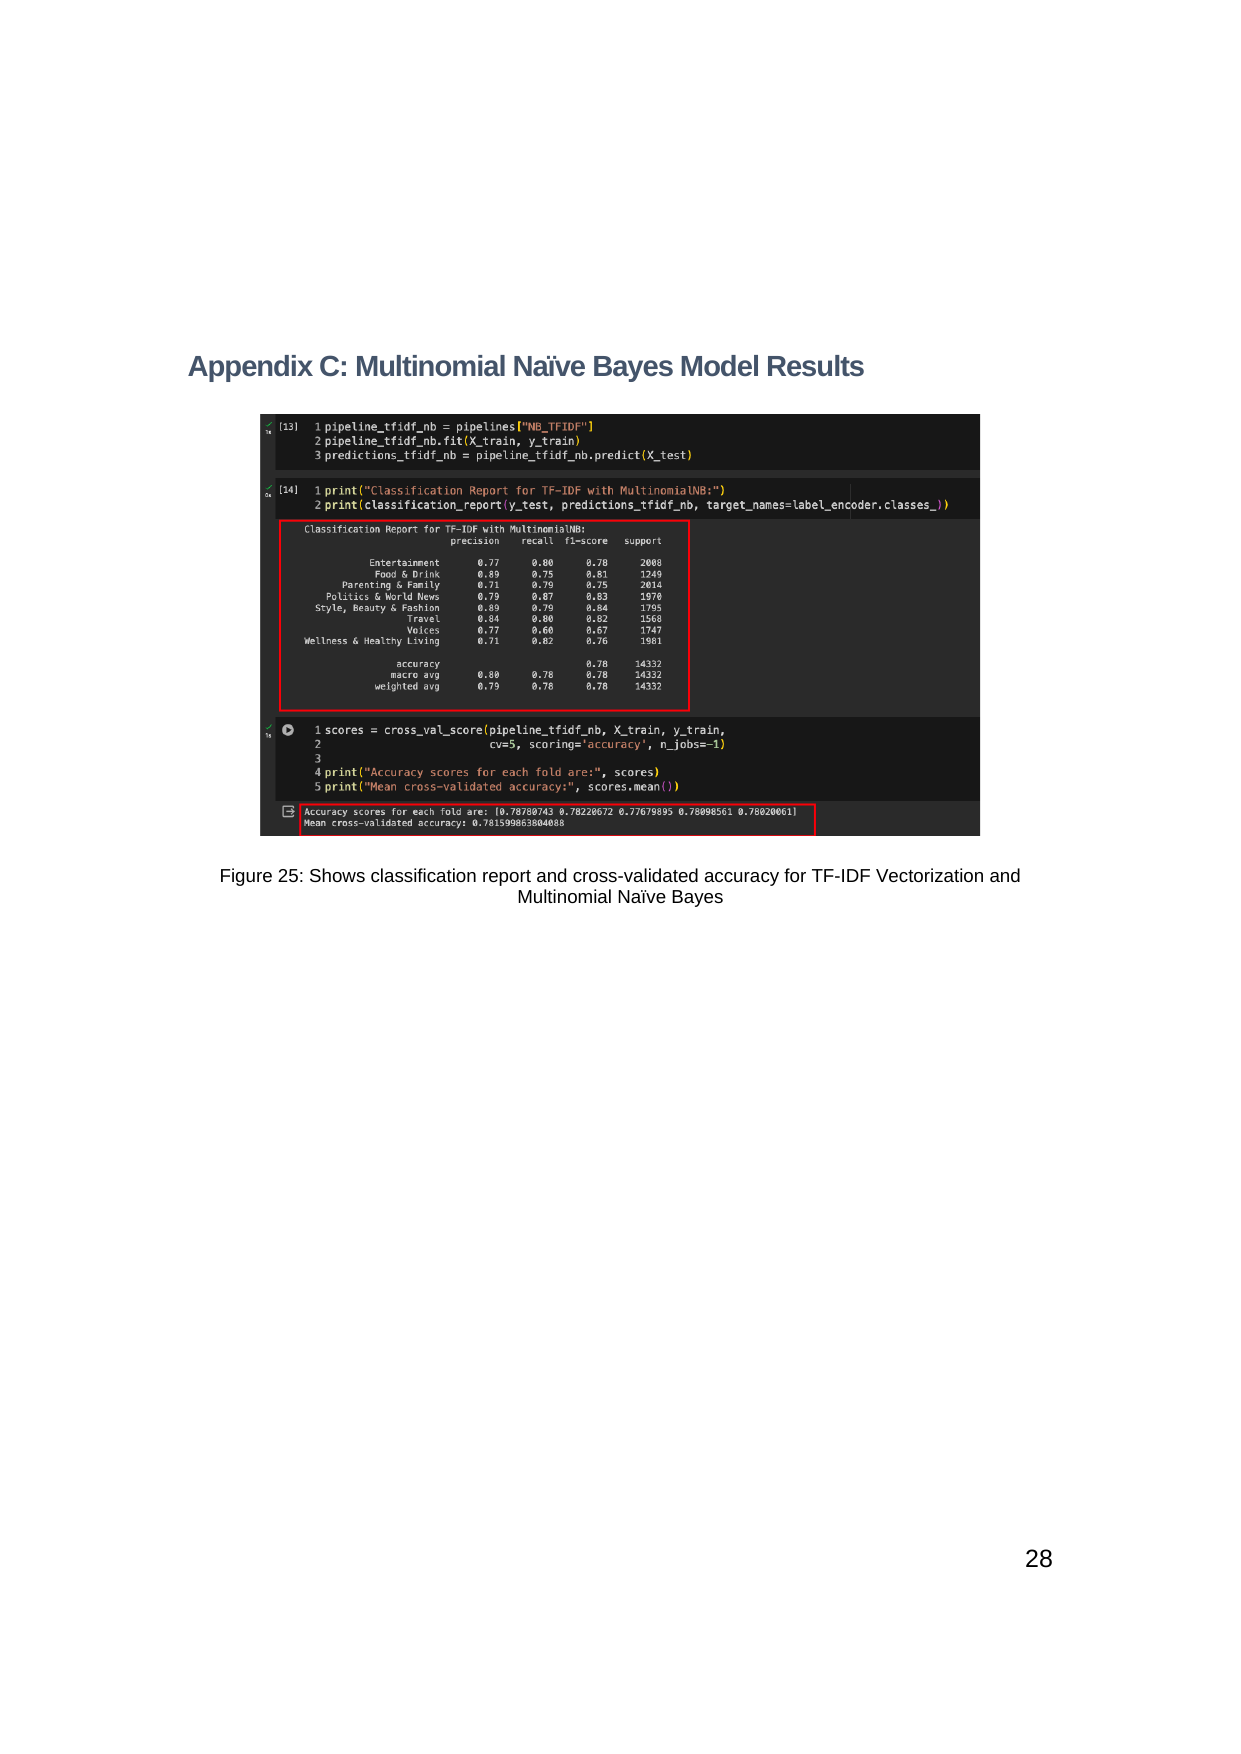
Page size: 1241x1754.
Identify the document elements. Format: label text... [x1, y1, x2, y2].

text Figure 25: Shows classification report and cross-validated accuracy for TF-IDF Vectorization and Multinomial Naïve Bayes [187, 865, 1053, 908]
picture [260, 414, 981, 836]
subtitle Appendix C: Multinomial Naïve Bayes Model Results [187, 349, 1053, 382]
